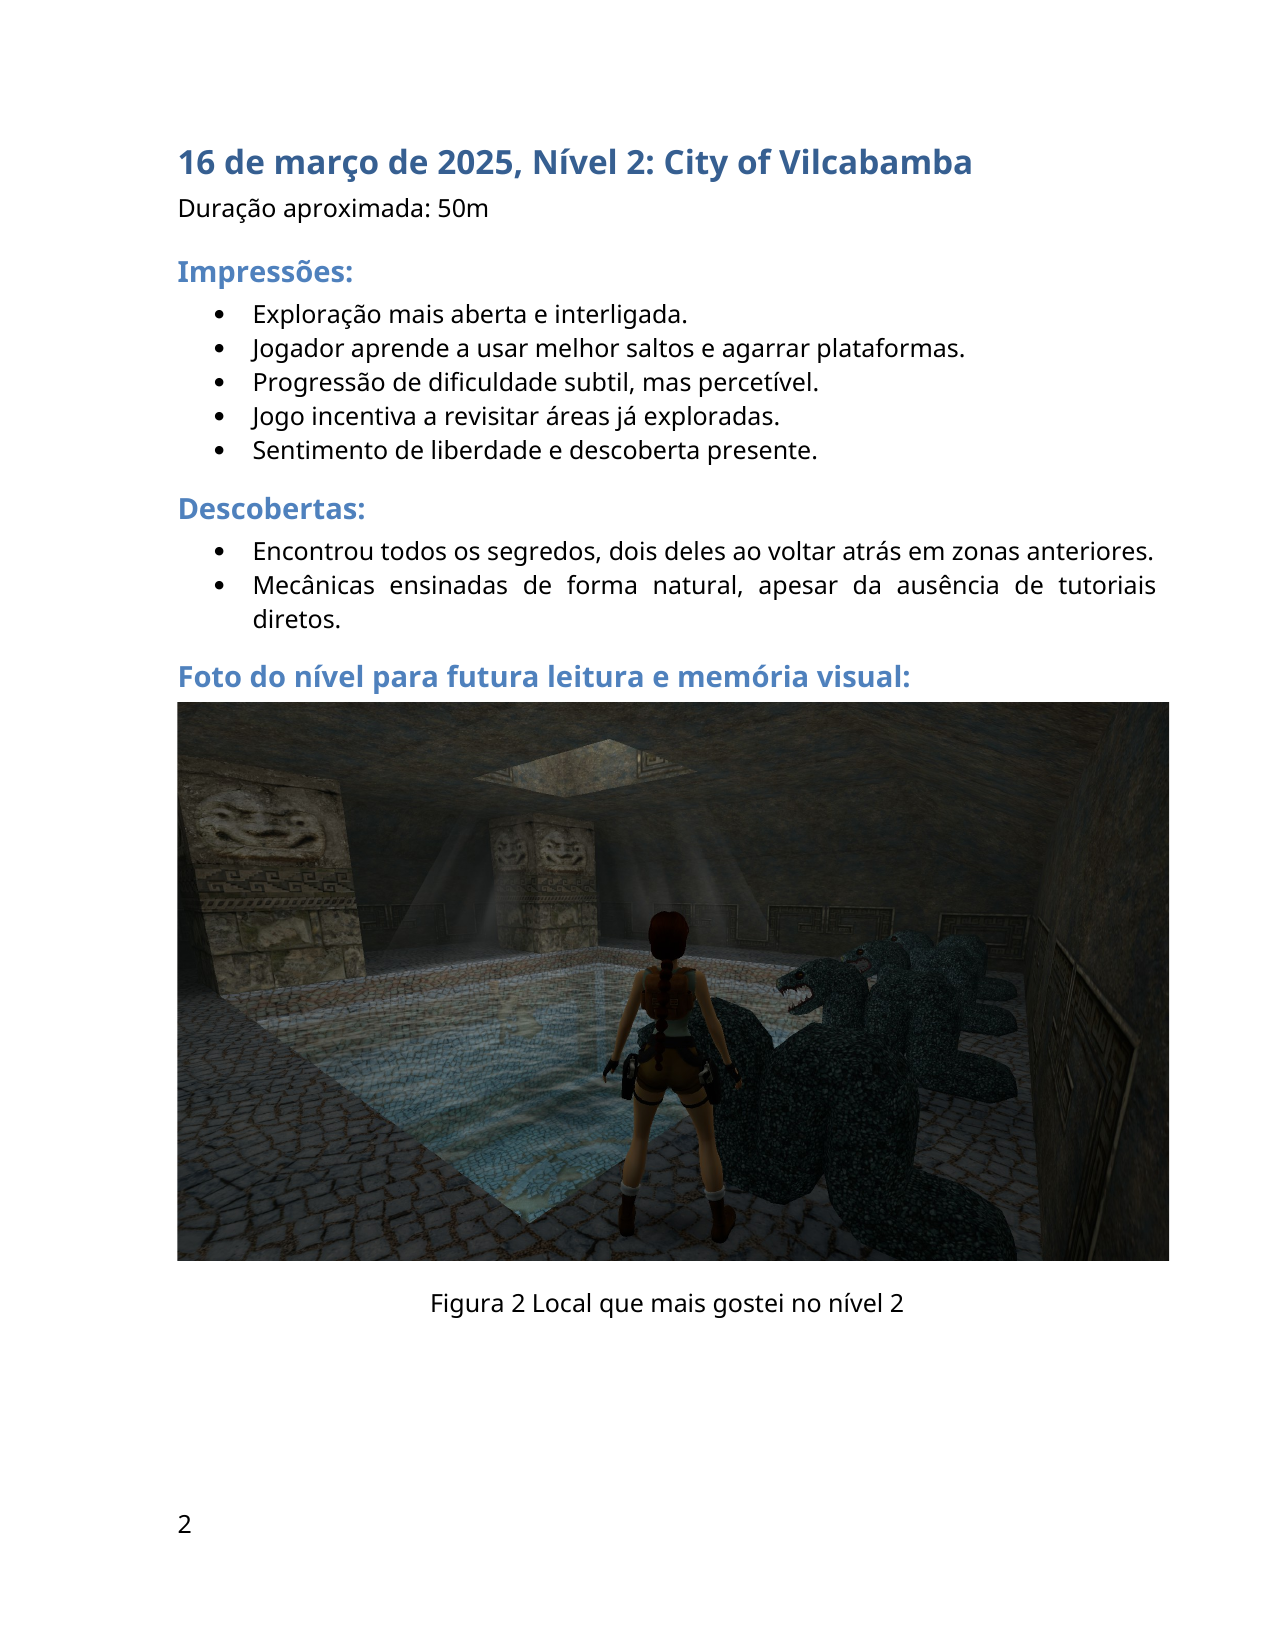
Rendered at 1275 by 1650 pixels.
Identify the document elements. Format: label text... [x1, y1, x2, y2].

list Exploração mais aberta e interligada. [215, 297, 1157, 331]
subtitle Impressões: [177, 251, 1157, 291]
list Progressão de dificuldade subtil, mas percetível. [215, 365, 1157, 399]
list Encontrou todos os segredos, dois deles ao voltar atrás em zonas anteriores. [215, 533, 1157, 568]
subtitle 16 de março de 2025, Nível 2: City of Vilcabamba [177, 139, 1157, 184]
text Figura 2 Local que mais gostei no nível 2 [177, 1286, 1157, 1320]
list Sentimento de liberdade e descoberta presente. [215, 433, 1157, 467]
list Jogo incentiva a revisitar áreas já exploradas. [215, 399, 1157, 433]
list Jogador aprende a usar melhor saltos e agarrar plataformas. [215, 331, 1157, 365]
subtitle Foto do nível para futura leitura e memória visual: [177, 657, 1157, 696]
text Duração aproximada: 50m [177, 191, 1157, 225]
picture [177, 702, 1170, 1261]
subtitle Descobertas: [177, 488, 1157, 528]
list Mecânicas ensinadas de forma natural, apesar da ausência de tutoriais diretos. [215, 568, 1157, 636]
